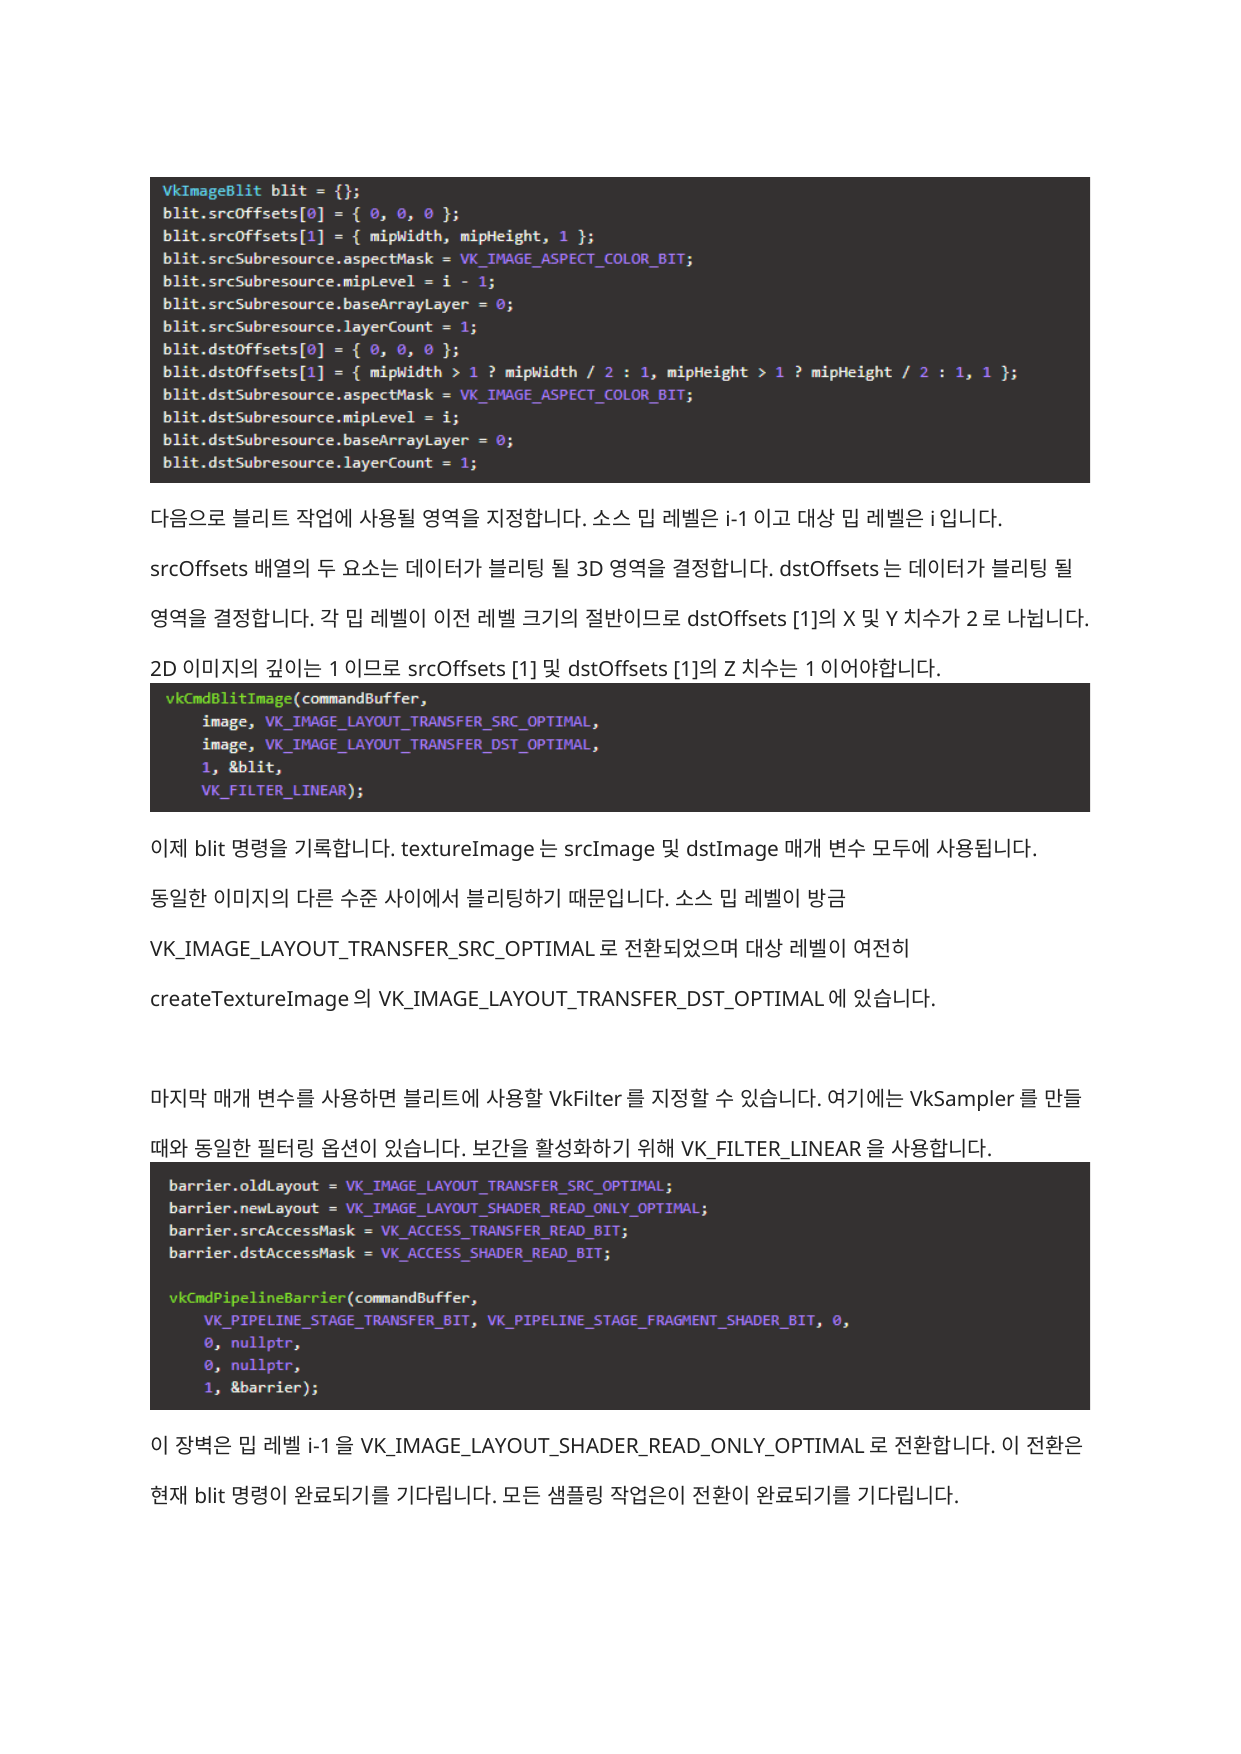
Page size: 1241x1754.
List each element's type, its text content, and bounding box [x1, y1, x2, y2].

picture [150, 683, 1091, 812]
text 마지막 매개 변수를 사용하면 블리트에 사용할 VkFilter를 지정할 수 있습니다. 여기에는 VkSampler를 만들 때와 동일한 필터링 옵션이 있습니다. 보간을 활성화하기 위해 VK_FILTER_LINEAR을 사용합니다. [150, 1062, 1090, 1162]
text 이제 blit 명령을 기록합니다. textureImage는 srcImage 및 dstImage 매개 변수 모두에 사용됩니다. 동일한 이미지의 다른 수준 사이에서 블리팅하기 때문입니다. 소스 밉 레벨이 방금 VK_IMAGE_LAYOUT_TRANSFER_SRC_OPTIMAL로 전환되었으며 대상 레벨이 여전히 createTextureImage의 VK_IMAGE_LAYOUT_TRANSFER_DST_OPTIMAL에 있습니다. [150, 812, 1090, 1012]
text 이 장벽은 밉 레벨 i-1을 VK_IMAGE_LAYOUT_SHADER_READ_ONLY_OPTIMAL로 전환합니다. 이 전환은 현재 blit 명령이 완료되기를 기다립니다. 모든 샘플링 작업은이 전환이 완료되기를 기다립니다. [150, 1410, 1090, 1509]
picture [150, 177, 1091, 483]
text 다음으로 블리트 작업에 사용될 영역을 지정합니다. 소스 밉 레벨은 i-1이고 대상 밉 레벨은 i입니다. srcOffsets 배열의 두 요소는 데이터가 블리팅 될 3D 영역을 결정합니다. dstOffsets는 데이터가 블리팅 될 영역을 결정합니다. 각 밉 레벨이 이전 레벨 크기의 절반이므로 dstOffsets [1]의 X 및 Y 치수가 2로 나뉩니다. 2D 이미지의 깊이는 1이므로 srcOffsets [1] 및 dstOffsets [1]의 Z 치수는 1이어야합니다. [150, 483, 1090, 683]
picture [150, 1162, 1091, 1410]
